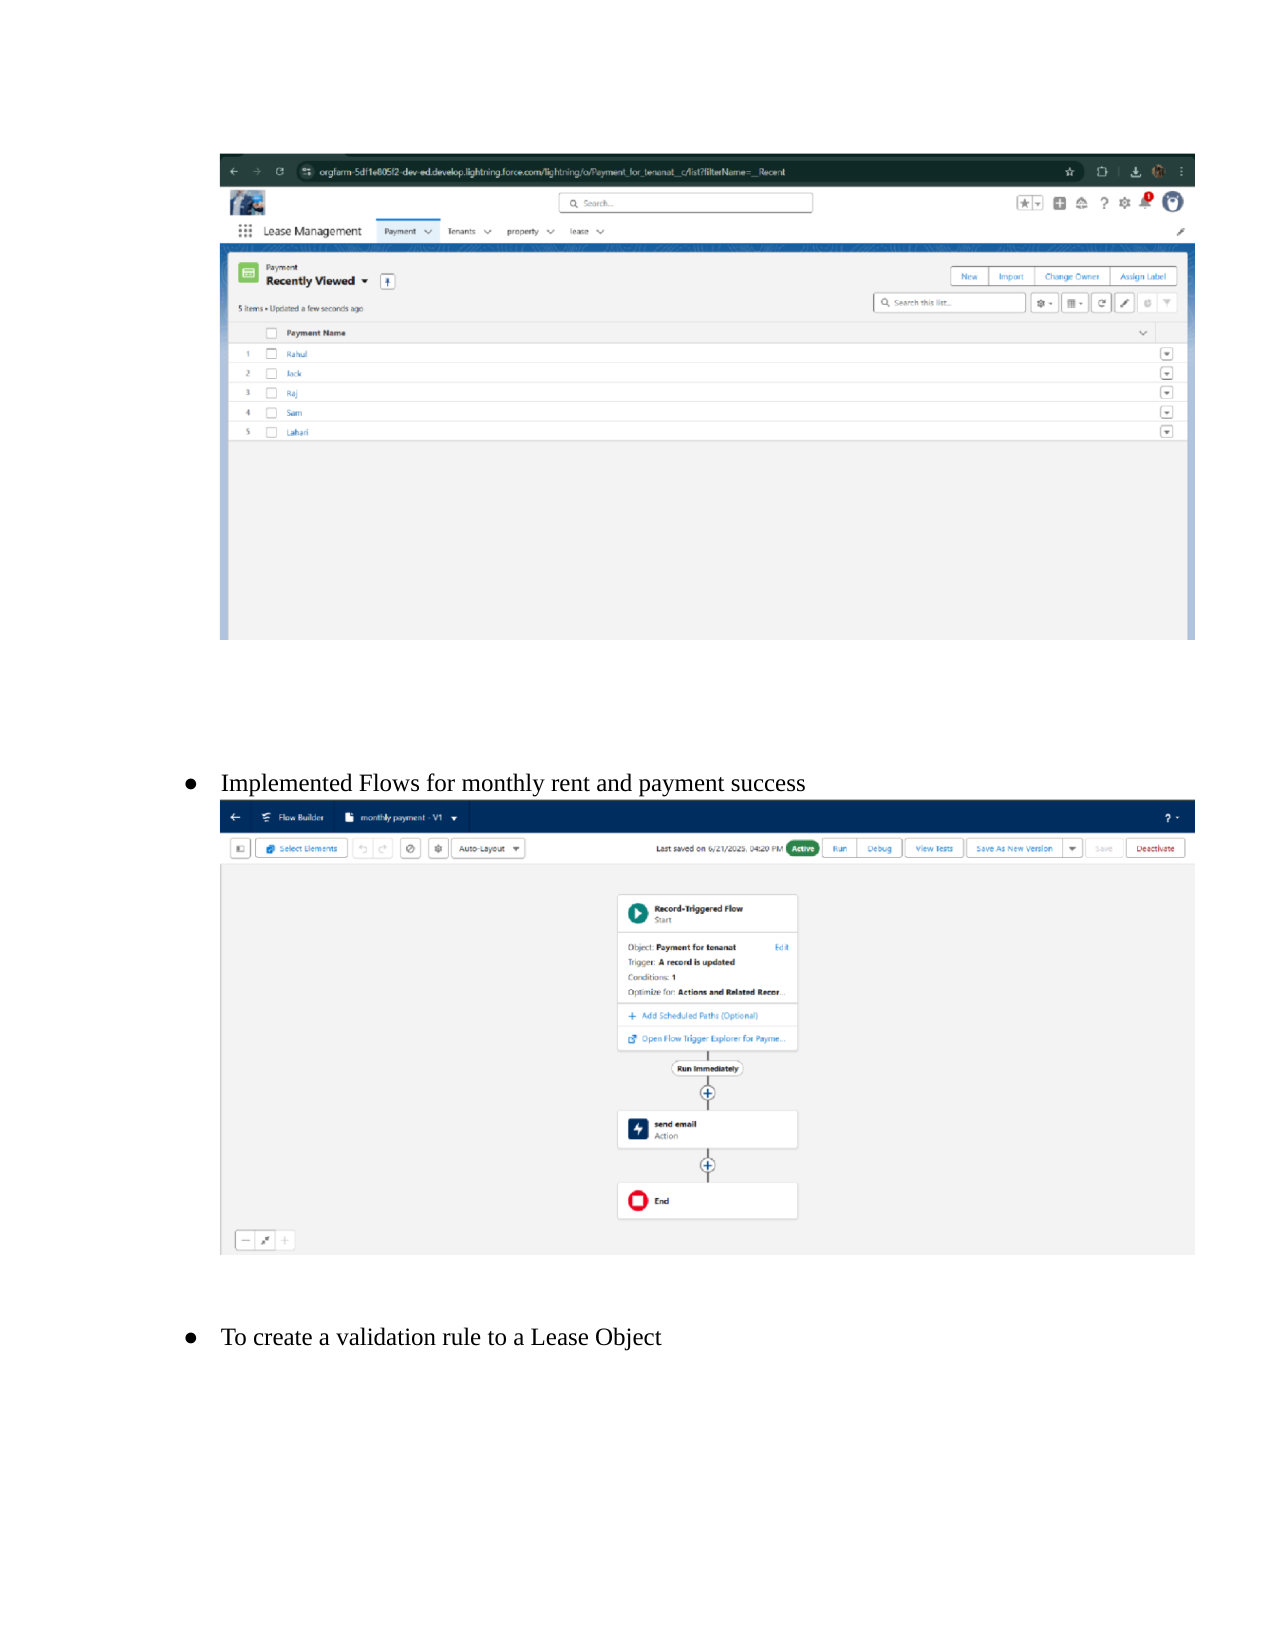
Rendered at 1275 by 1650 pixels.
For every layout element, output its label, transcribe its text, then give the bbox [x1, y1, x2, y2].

list Implemented Flows for monthly rent and payment success [183, 768, 1167, 797]
list To create a validation rule to a Lease Object [183, 1322, 1167, 1351]
picture [219, 153, 1195, 640]
picture [219, 799, 1195, 1255]
